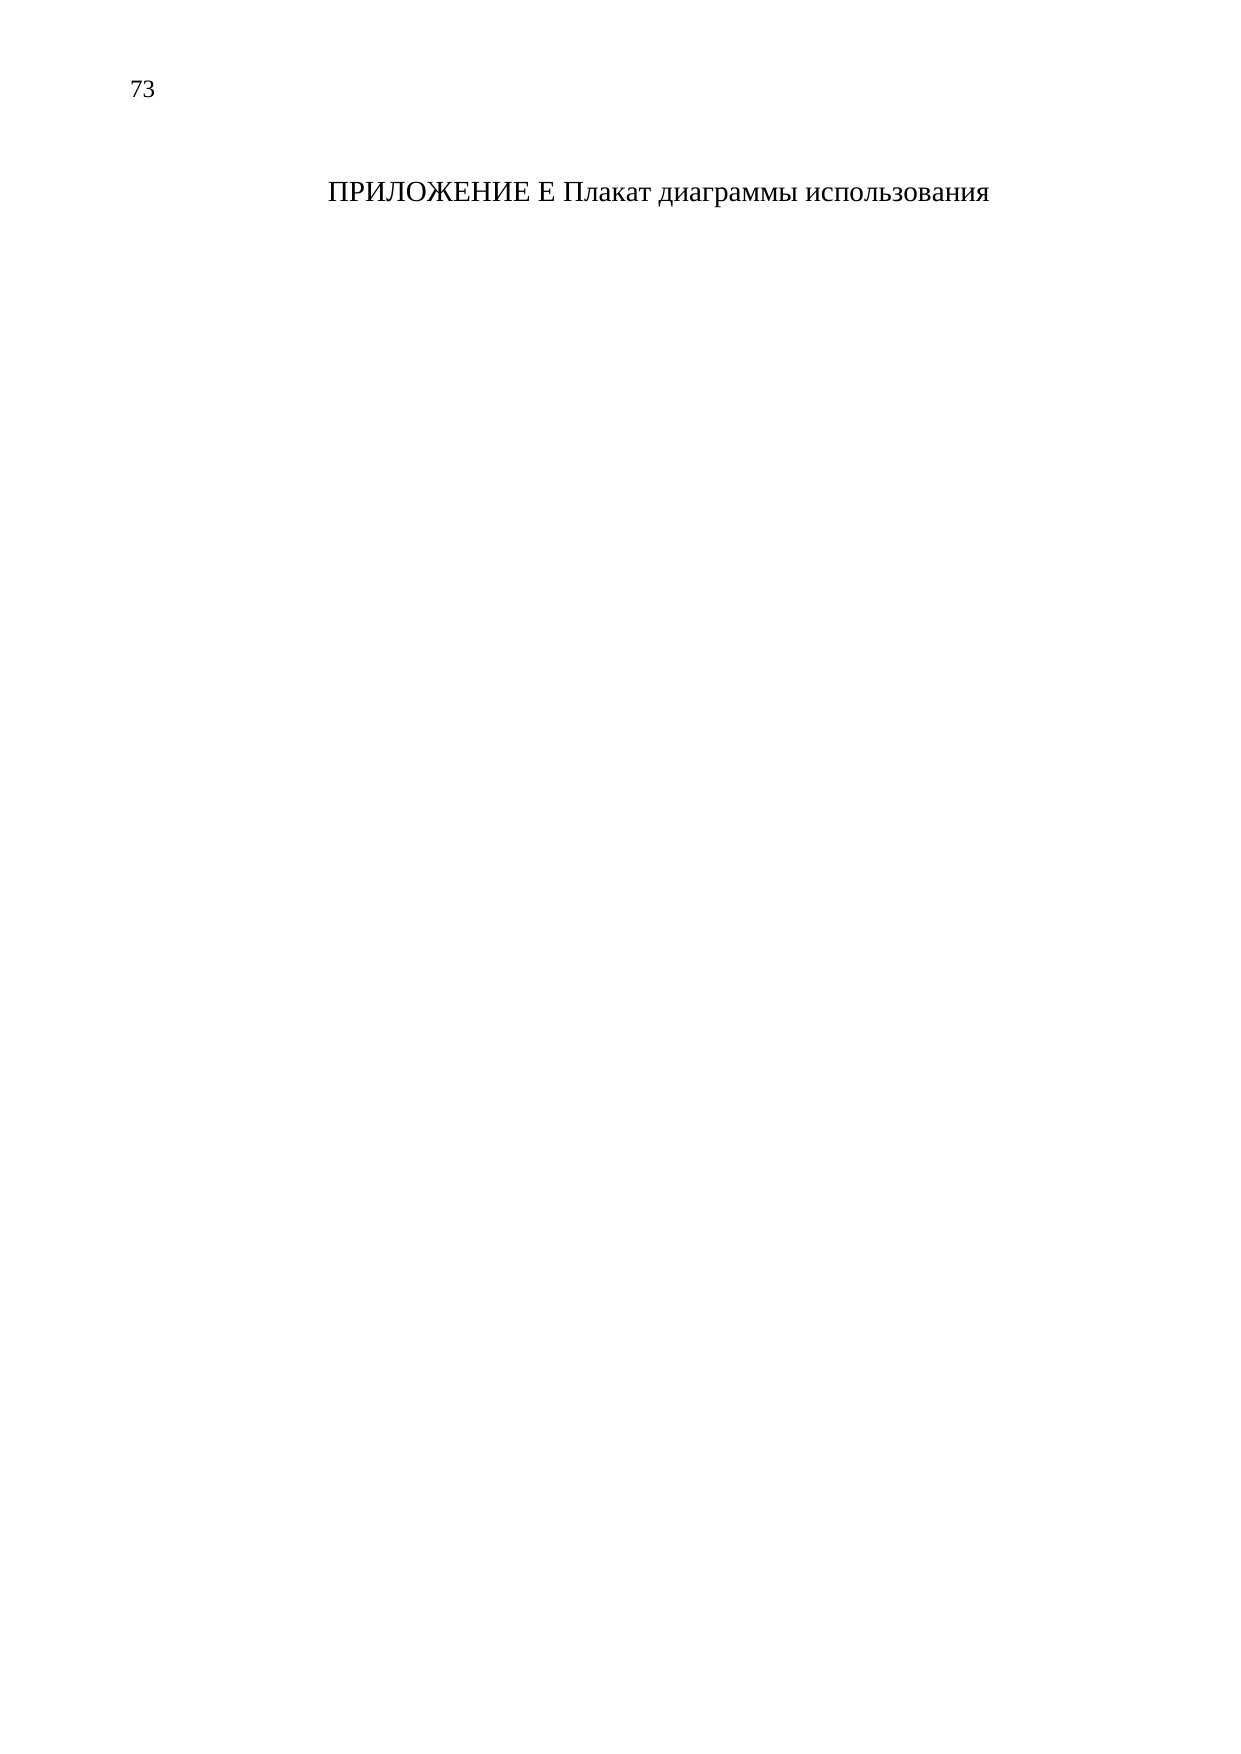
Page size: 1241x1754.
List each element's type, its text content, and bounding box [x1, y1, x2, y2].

list ПРИЛОЖЕНИЕ Е Плакат диаграммы использования [130, 174, 1187, 207]
